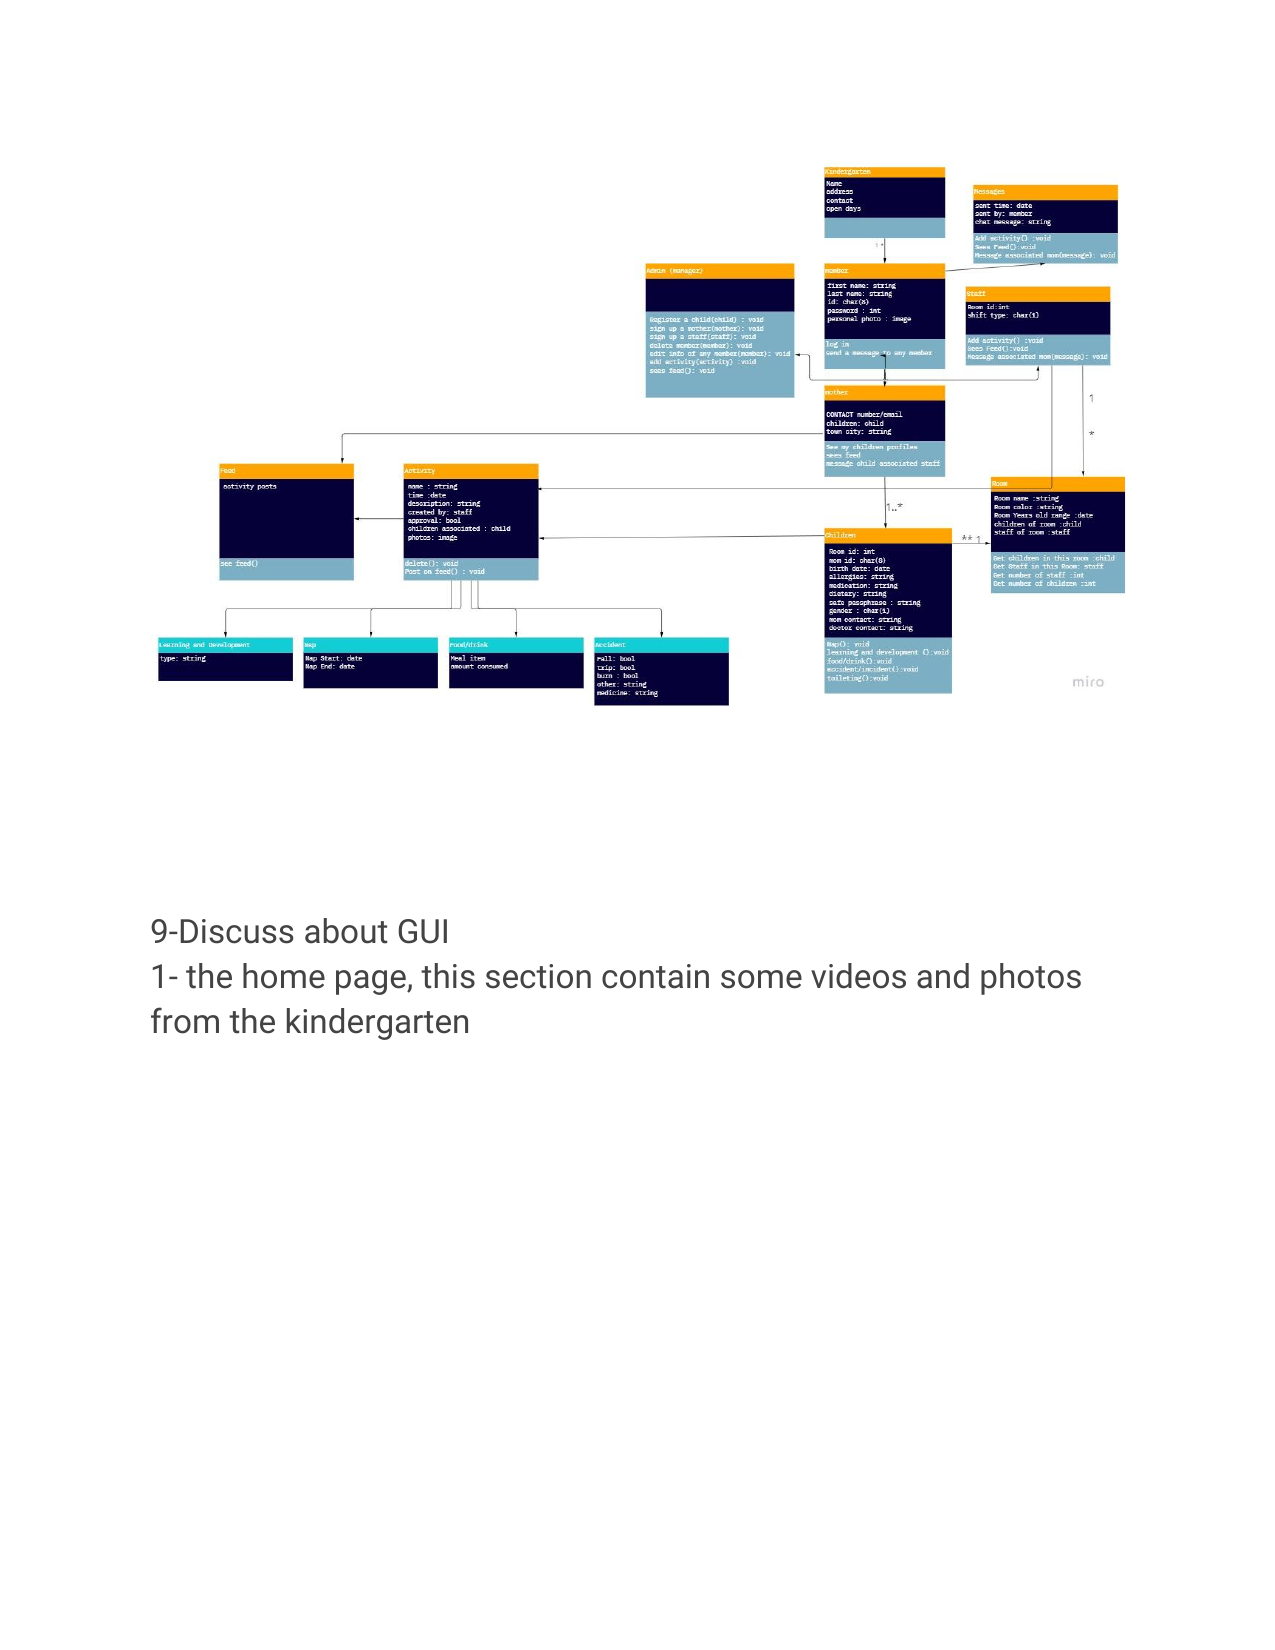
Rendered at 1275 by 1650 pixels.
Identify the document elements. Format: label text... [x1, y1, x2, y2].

picture [150, 150, 1125, 709]
text 1- the home page, this section contain some videos and photos from the kindergarten [150, 958, 1125, 1042]
text 9-Discuss about GUI [150, 913, 1125, 952]
